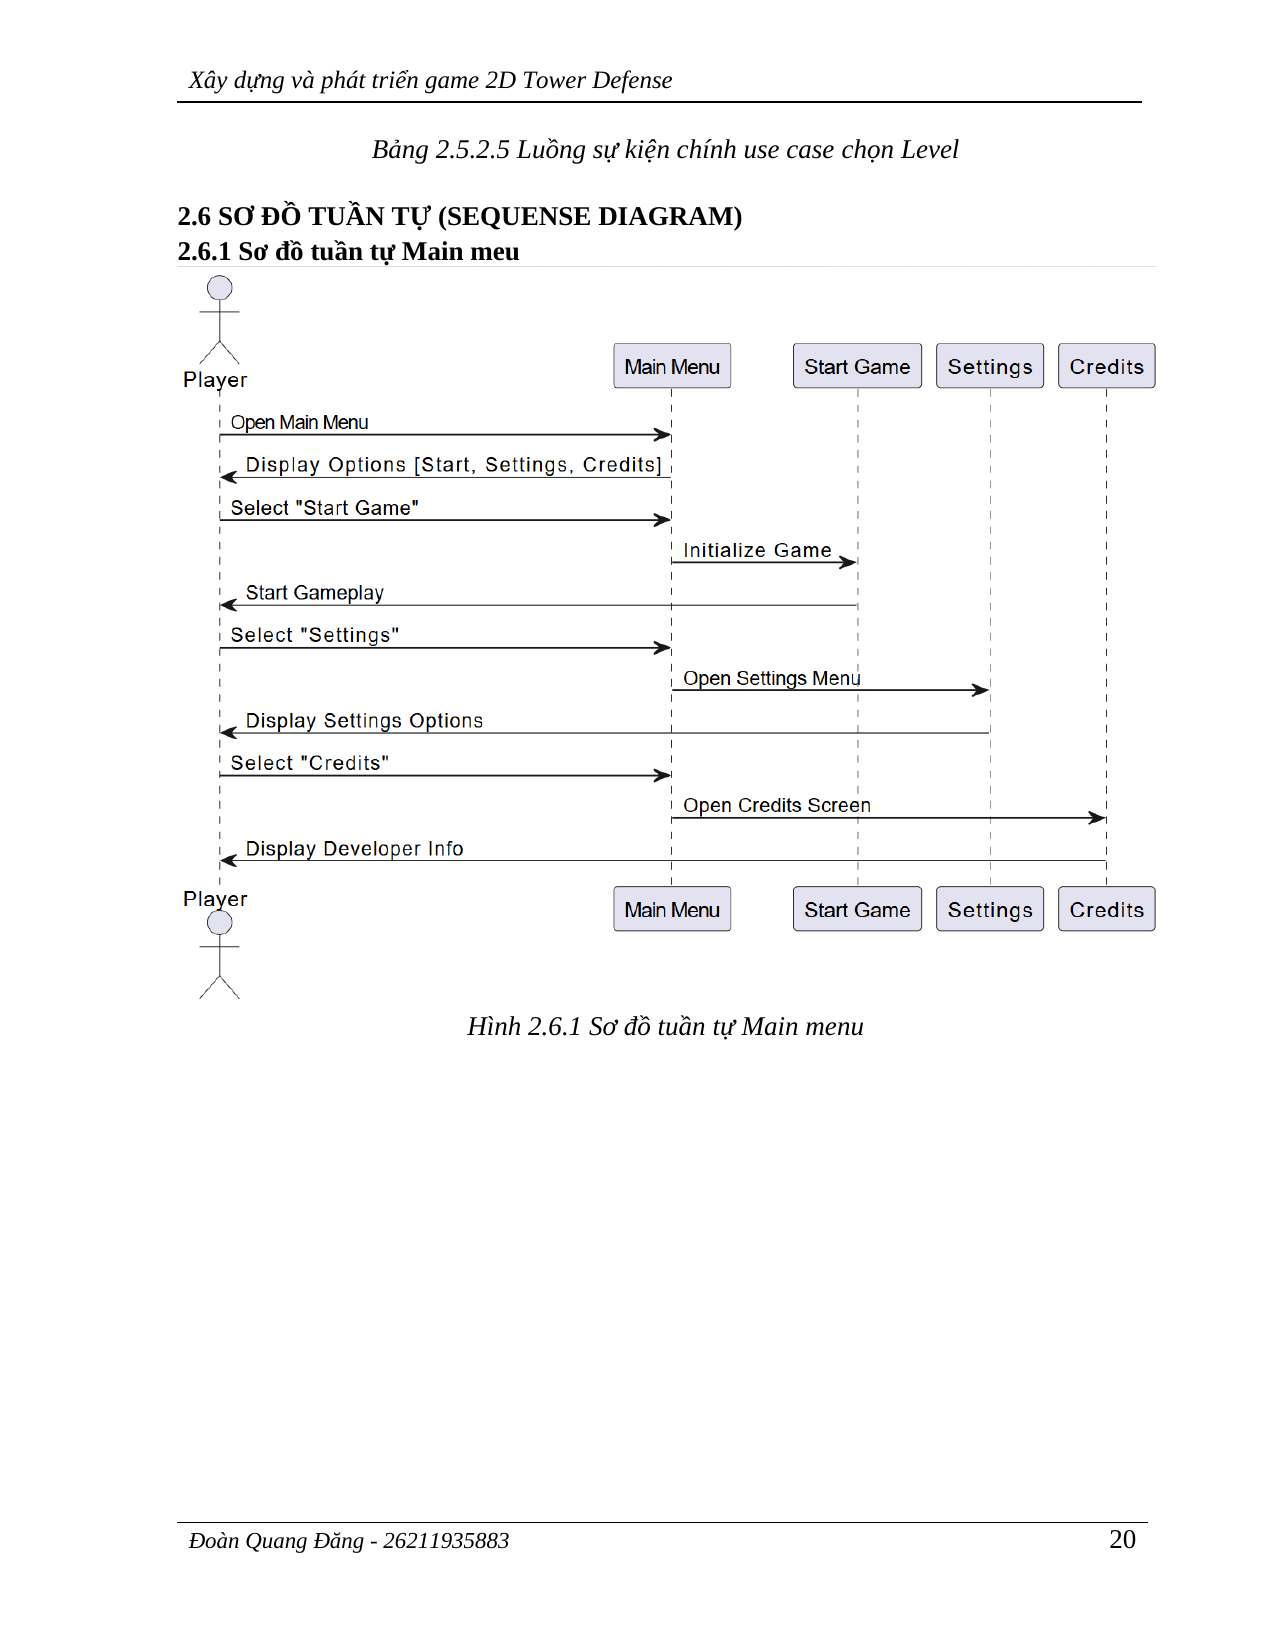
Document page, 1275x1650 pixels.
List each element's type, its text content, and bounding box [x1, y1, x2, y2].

text Hình 2.6.1 Sơ đồ tuần tự Main menu [177, 1010, 1156, 1041]
subtitle 2.6.1 Sơ đồ tuần tự Main meu [177, 235, 1156, 266]
subtitle 2.6 SƠ ĐỒ TUẦN TỰ (SEQUENSE DIAGRAM) [177, 200, 1156, 231]
picture [177, 266, 1157, 1000]
text Bảng 2.5.2.5 Luồng sự kiện chính use case chọn Level [177, 134, 1156, 165]
